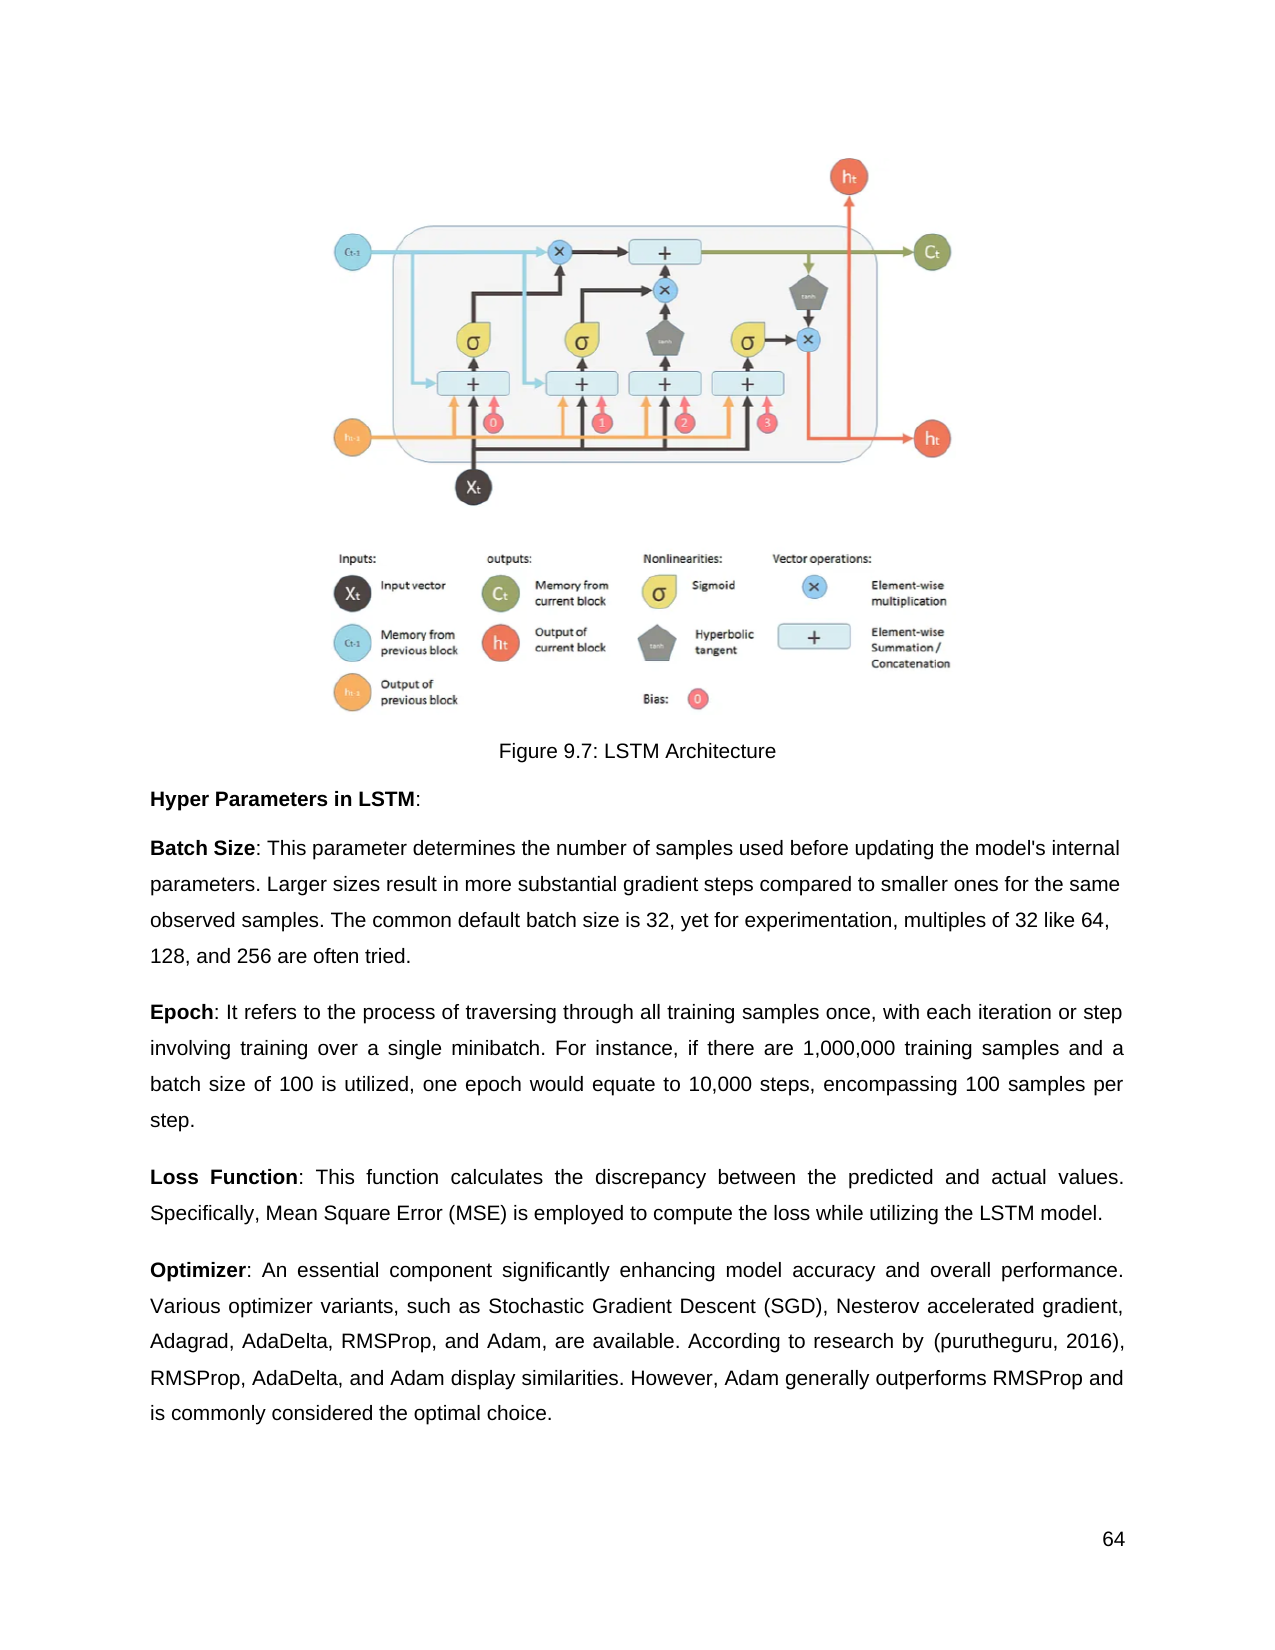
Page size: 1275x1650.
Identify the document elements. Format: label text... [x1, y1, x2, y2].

text Optimizer: An essential component significantly enhancing model accuracy and overall performance. Various optimizer variants, such as Stochastic Gradient Descent (SGD), Nesterov accelerated gradient, Adagrad, AdaDelta, RMSProp, and Adam, are available. According to research by (purutheguru, 2016), RMSProp, AdaDelta, and Adam display similarities. However, Adam generally outperforms RMSProp and is commonly considered the optimal choice. [150, 1257, 1125, 1425]
text Epoch: It refers to the process of traversing through all training samples once, with each iteration or step involving training over a single minibatch. For instance, if there are 1,000,000 training samples and a batch size of 100 is utilized, one epoch would equate to 10,000 steps, encompassing 100 samples per step. [150, 1000, 1125, 1132]
picture [318, 150, 957, 715]
text Batch Size: This parameter determines the number of samples used before updating the model's internal parameters. Larger sizes result in more substantial gradient steps compared to smaller ones for the same observed samples. The common default batch size is 32, yet for experimentation, multiples of 32 like 64, 128, and 256 are often tried. [150, 836, 1125, 967]
text Hyper Parameters in LSTM: [150, 787, 1125, 811]
text Figure 9.7: LSTM Architecture [150, 739, 1125, 763]
text Loss Function: This function calculates the discrepancy between the predicted and actual values. Specifically, Mean Square Error (MSE) is employed to compute the loss while utilizing the LSTM model. [150, 1165, 1125, 1225]
